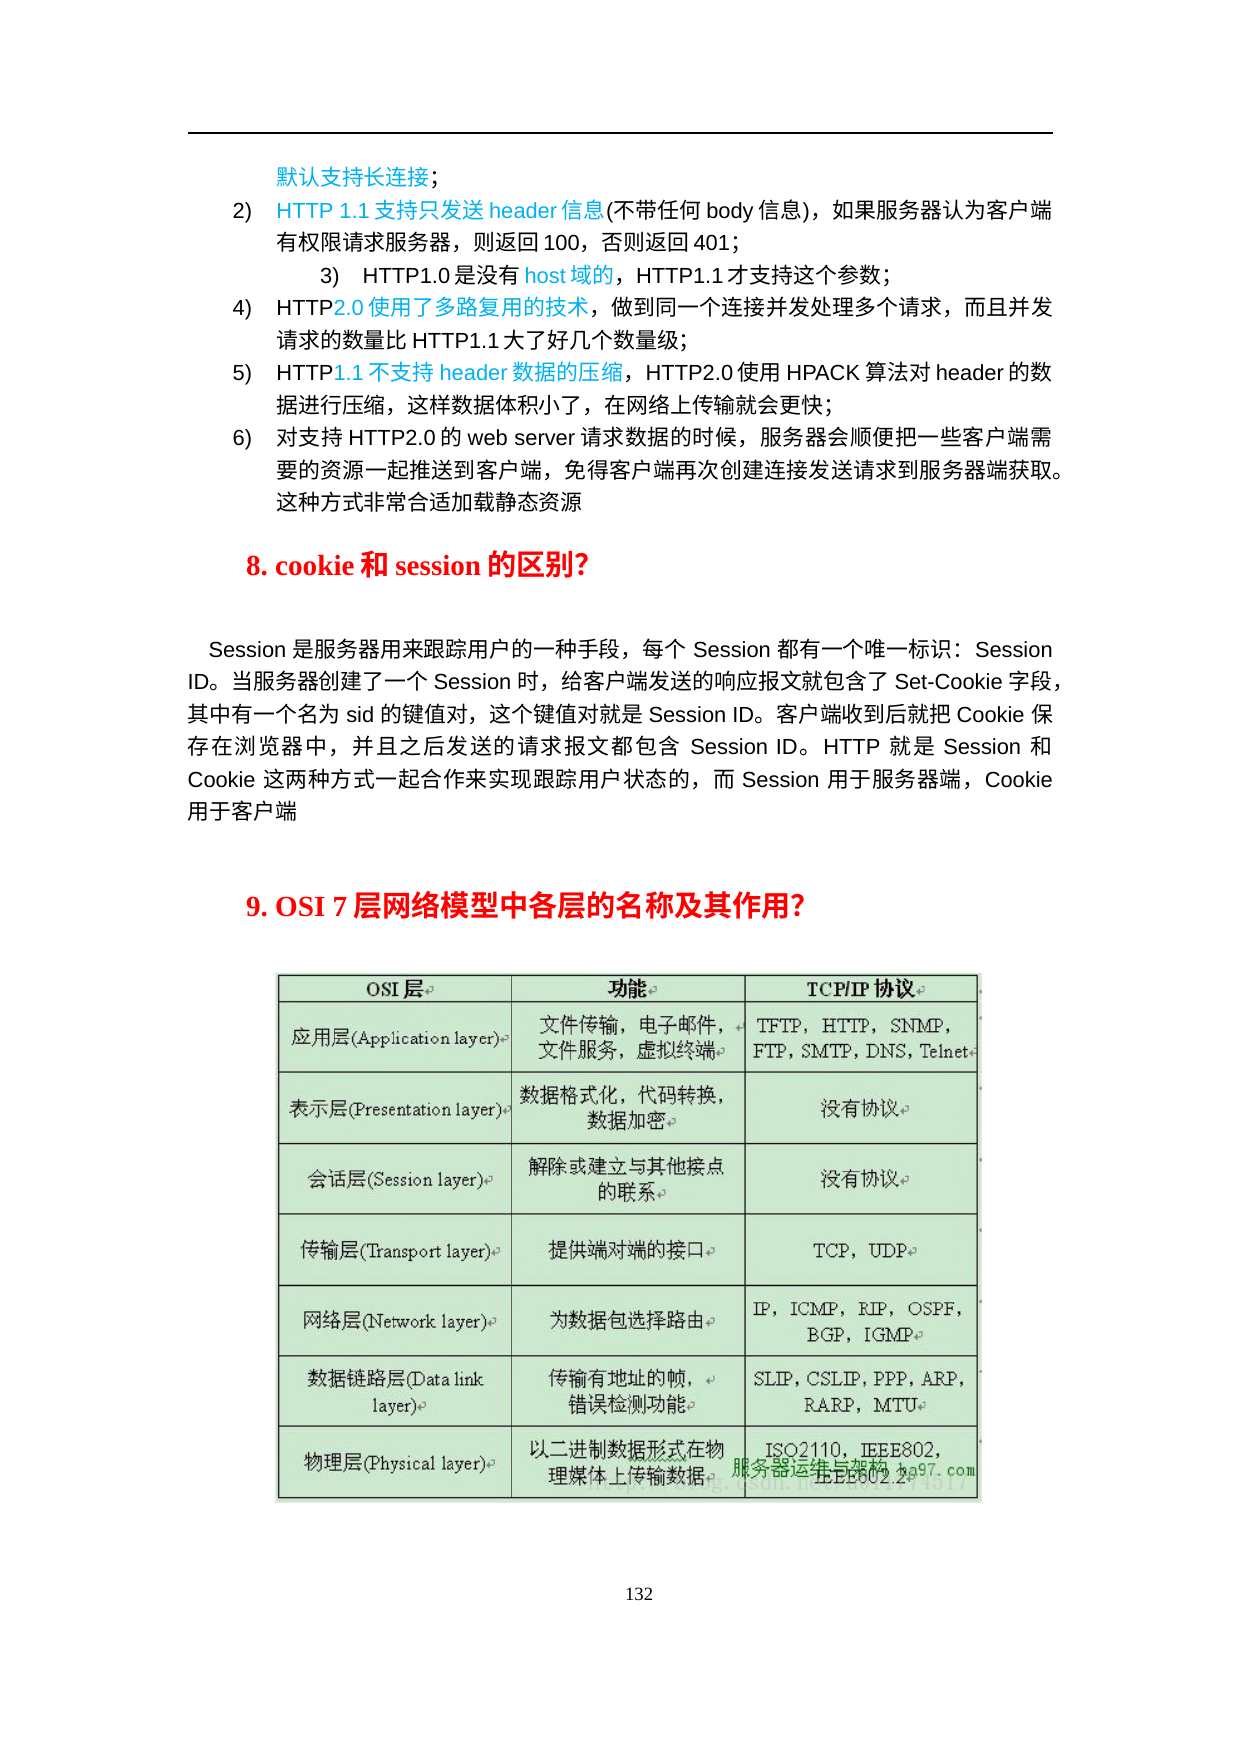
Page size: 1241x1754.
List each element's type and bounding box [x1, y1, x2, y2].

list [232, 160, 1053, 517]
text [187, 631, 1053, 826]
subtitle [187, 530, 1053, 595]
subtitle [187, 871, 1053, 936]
picture [275, 973, 984, 1503]
